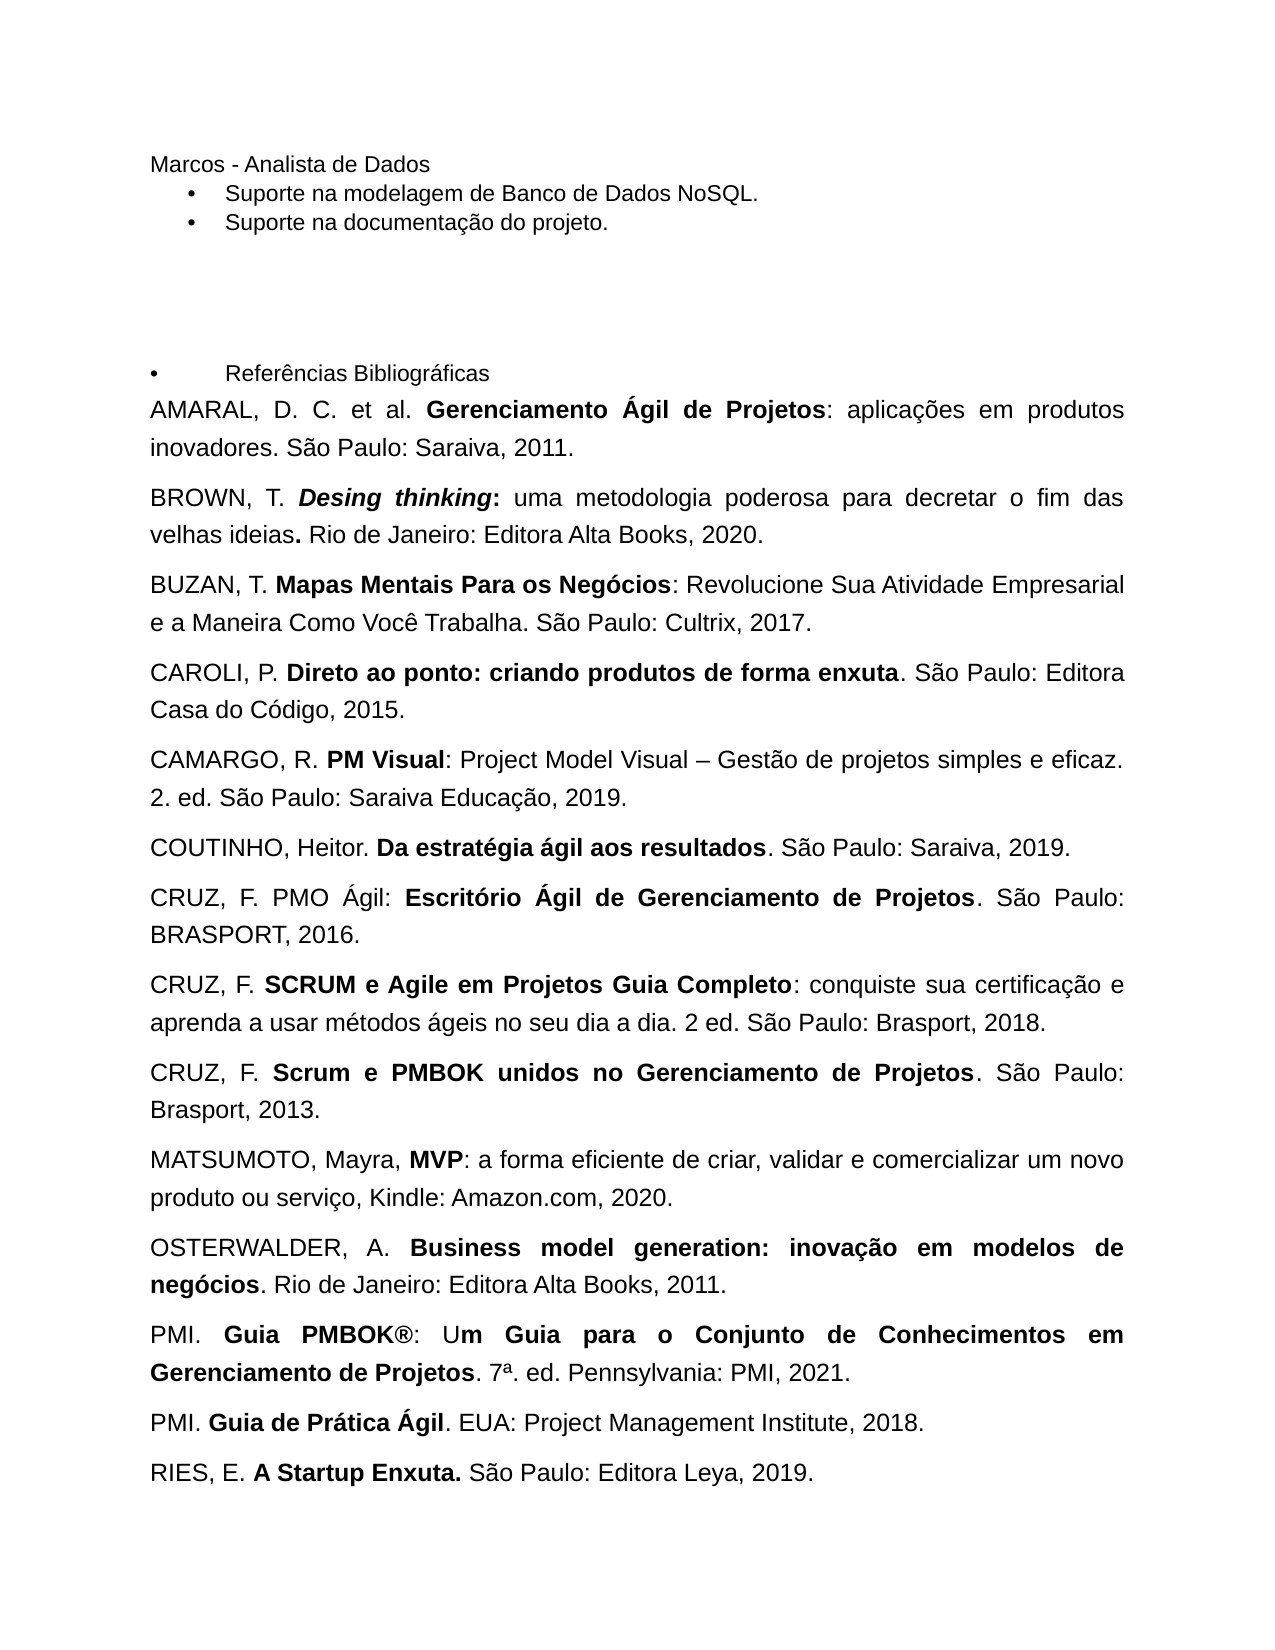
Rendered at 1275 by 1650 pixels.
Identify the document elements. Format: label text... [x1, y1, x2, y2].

text OSTERWALDER, A. Business model generation: inovação em modelos de negócios. Rio de Janeiro: Editora Alta Books, 2011. [150, 1226, 1125, 1301]
text CAMARGO, R. PM Visual: Project Model Visual – Gestão de projetos simples e eficaz. 2. ed. São Paulo: Saraiva Educação, 2019. [150, 739, 1125, 814]
text BUZAN, T. Mapas Mentais Para os Negócios: Revolucione Sua Atividade Empresarial e a Maneira Como Você Trabalha. São Paulo: Cultrix, 2017. [150, 564, 1125, 639]
text CRUZ, F. PMO Ágil: Escritório Ágil de Gerenciamento de Projetos. São Paulo: BRASPORT, 2016. [150, 876, 1125, 951]
text PMI. Guia de Prática Ágil. EUA: Project Management Institute, 2018. [150, 1401, 1125, 1439]
text PMI. Guia PMBOK®: Um Guia para o Conjunto de Conhecimentos em Gerenciamento de Projetos. 7ª. ed. Pennsylvania: PMI, 2021. [150, 1314, 1125, 1389]
text CAROLI, P. Direto ao ponto: criando produtos de forma enxuta. São Paulo: Editora Casa do Código, 2015. [150, 651, 1125, 726]
text COUTINHO, Heitor. Da estratégia ágil aos resultados. São Paulo: Saraiva, 2019. [150, 826, 1125, 864]
text Marcos - Analista de Dados [150, 150, 1125, 179]
list Suporte na modelagem de Banco de Dados NoSQL. [187, 179, 1125, 207]
text CRUZ, F. Scrum e PMBOK unidos no Gerenciamento de Projetos. São Paulo: Brasport, 2013. [150, 1051, 1125, 1126]
text BROWN, T. Desing thinking: uma metodologia poderosa para decretar o fim das velhas ideias. Rio de Janeiro: Editora Alta Books, 2020. [150, 476, 1125, 551]
text MATSUMOTO, Mayra, MVP: a forma eficiente de criar, validar e comercializar um novo produto ou serviço, Kindle: Amazon.com, 2020. [150, 1139, 1125, 1214]
list Suporte na documentação do projeto. [187, 207, 1125, 236]
text RIES, E. A Startup Enxuta. São Paulo: Editora Leya, 2019. [150, 1451, 1125, 1489]
list Referências Bibliográficas [150, 351, 1125, 389]
text CRUZ, F. SCRUM e Agile em Projetos Guia Completo: conquiste sua certificação e aprenda a usar métodos ágeis no seu dia a dia. 2 ed. São Paulo: Brasport, 2018. [150, 964, 1125, 1039]
text AMARAL, D. C. et al. Gerenciamento Ágil de Projetos: aplicações em produtos inovadores. São Paulo: Saraiva, 2011. [150, 389, 1125, 464]
